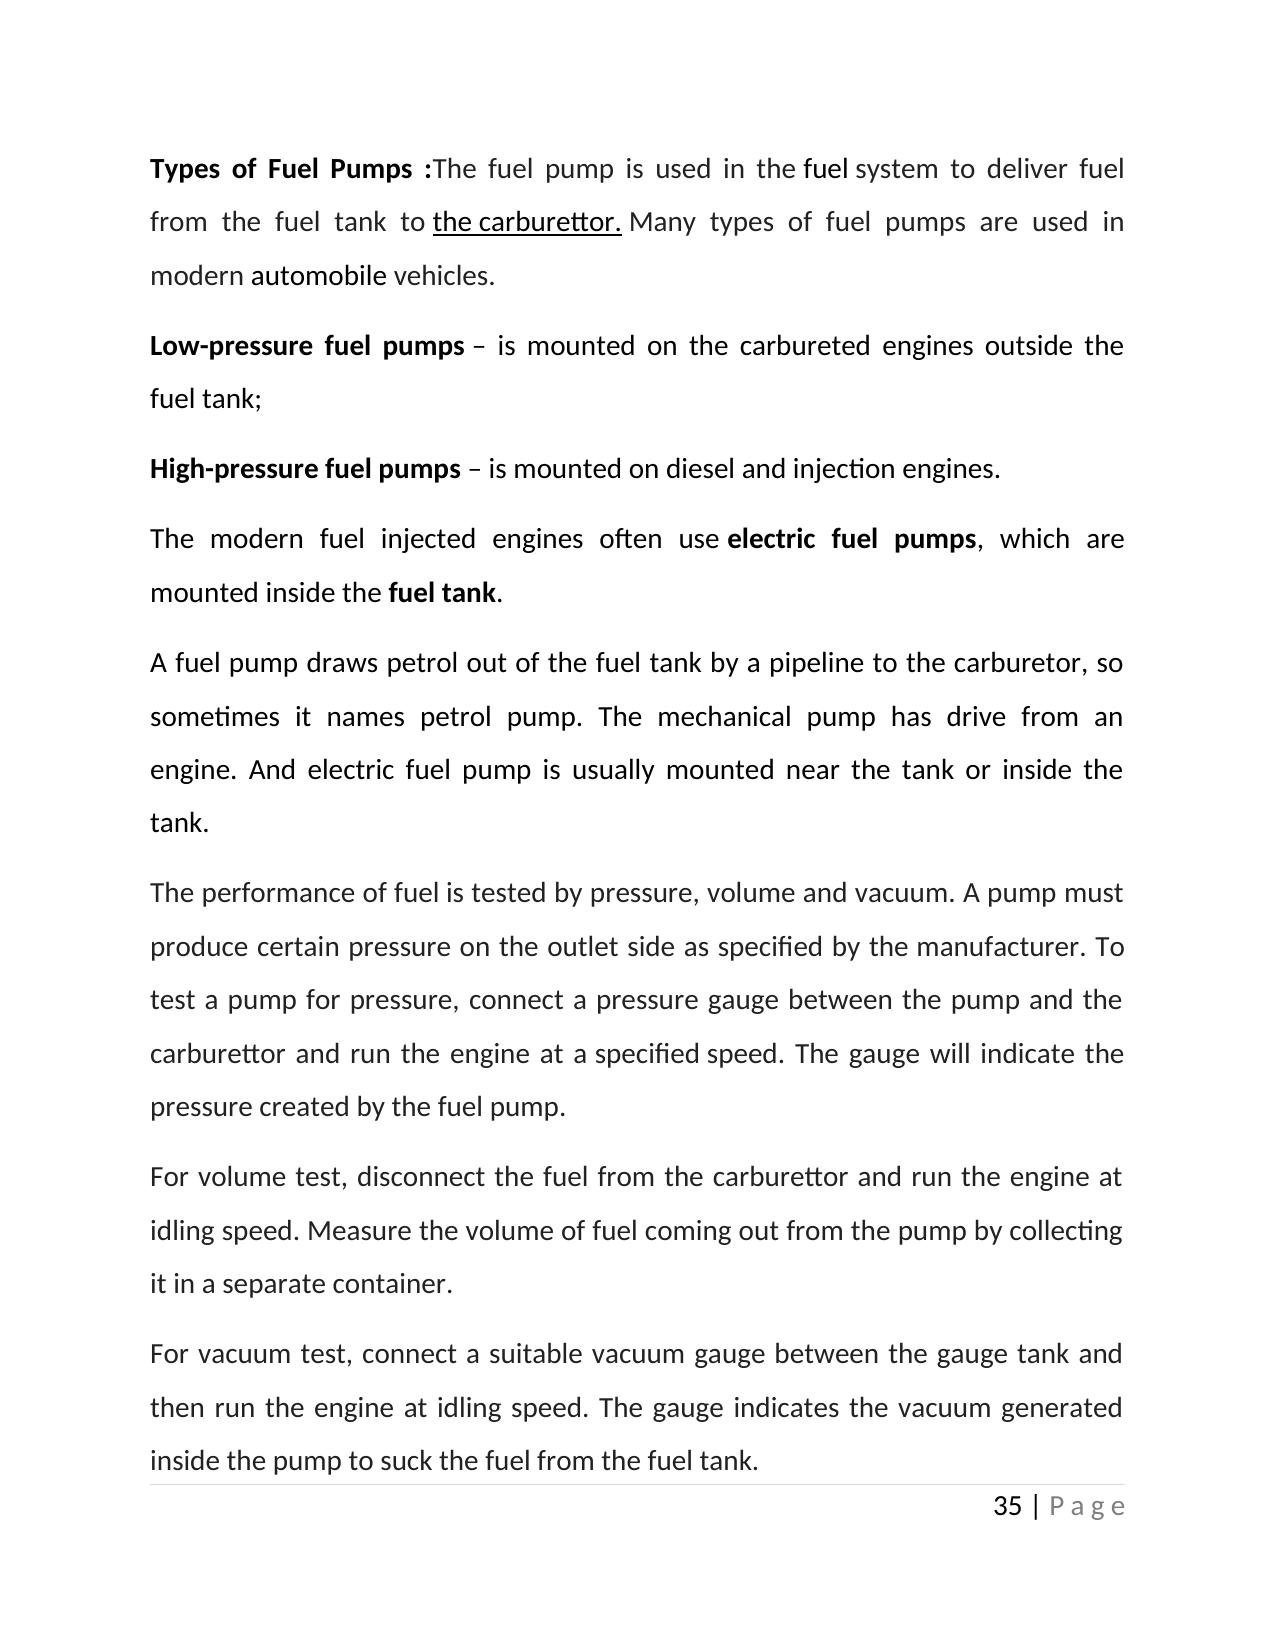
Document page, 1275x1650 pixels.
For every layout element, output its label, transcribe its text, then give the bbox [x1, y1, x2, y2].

text The vacuum must be retained for at least ten seconds after closing the engine. The fuel pump found connect in the above three tests should be used in the fuel system. [150, 1142, 1125, 1284]
text The performance of fuel is tested by pressure, volume and vacuum. A pump must produce certain pressure on the outlet side as specified by the manufacturer. To test a pump for pressure, connect a pressure gauge between the pump and the carburettor and run the engine at a specified speed. The gauge will indicate the pressure created by the fuel pump. [150, 504, 1125, 753]
text For vacuum test, connect a suitable vacuum gauge between the gauge tank and then run the engine at idling speed. The gauge indicates the vacuum generated inside the pump to suck the fuel from the fuel tank. [150, 965, 1125, 1107]
text The modern fuel injected engines often use electric fuel pumps, which are mounted inside the fuel tank. [150, 150, 1125, 239]
text For volume test, disconnect the fuel from the carburettor and run the engine at idling speed. Measure the volume of fuel coming out from the pump by collecting it in a separate container. [150, 788, 1125, 930]
text A fuel pump draws petrol out of the fuel tank by a pipeline to the carburetor, so sometimes it names petrol pump. The mechanical pump has drive from an engine. And electric fuel pump is usually mounted near the tank or inside the tank. [150, 273, 1125, 469]
